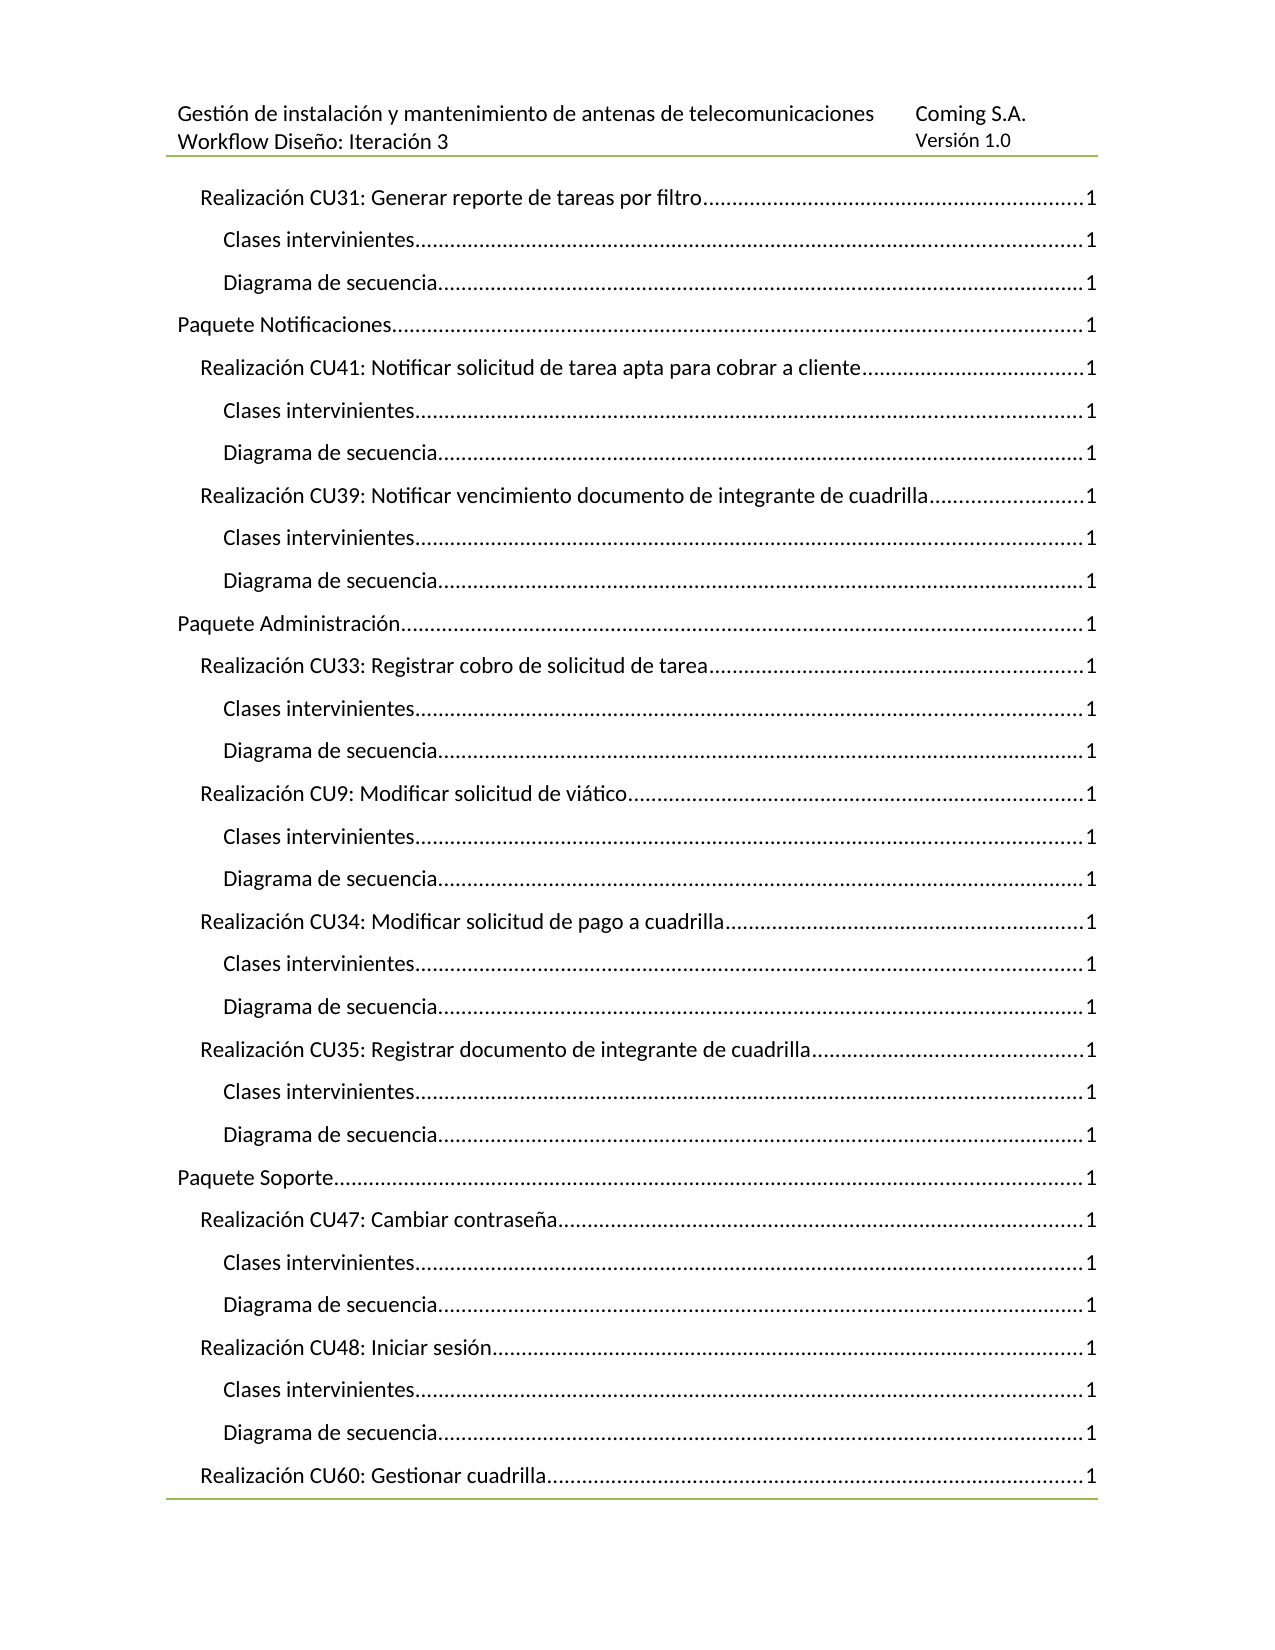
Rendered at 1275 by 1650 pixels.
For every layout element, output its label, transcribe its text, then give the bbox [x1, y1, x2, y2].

text Paquete Administración 1 [177, 609, 1098, 637]
text Realización CU34: Modificar solicitud de pago a cuadrilla 1 [200, 907, 1098, 935]
text Diagrama de secuencia 1 [223, 268, 1098, 296]
text Clases intervinientes 1 [223, 694, 1098, 722]
text Realización CU48: Iniciar sesión 1 [200, 1333, 1098, 1361]
text Realización CU9: Modificar solicitud de viático 1 [200, 779, 1098, 807]
text Paquete Notificaciones 1 [177, 311, 1098, 338]
text Clases intervinientes 1 [223, 1376, 1098, 1404]
text Realización CU47: Cambiar contraseña 1 [200, 1205, 1098, 1233]
text Realización CU35: Registrar documento de integrante de cuadrilla 1 [200, 1035, 1098, 1063]
text Clases intervinientes 1 [223, 949, 1098, 978]
text Diagrama de secuencia 1 [223, 1120, 1098, 1148]
text Clases intervinientes 1 [223, 396, 1098, 424]
text Realización CU33: Registrar cobro de solicitud de tarea 1 [200, 651, 1098, 679]
text Clases intervinientes 1 [223, 1248, 1098, 1276]
text Diagrama de secuencia 1 [223, 992, 1098, 1020]
text Clases intervinientes 1 [223, 523, 1098, 552]
text Realización CU41: Notificar solicitud de tarea apta para cobrar a cliente 1 [200, 353, 1098, 381]
text Diagrama de secuencia 1 [223, 566, 1098, 594]
text Clases intervinientes 1 [223, 225, 1098, 253]
text Diagrama de secuencia 1 [223, 1290, 1098, 1318]
text Realización CU31: Generar reporte de tareas por filtro 1 [200, 183, 1098, 211]
text Realización CU39: Notificar vencimiento documento de integrante de cuadrilla 1 [200, 481, 1098, 509]
text Realización CU60: Gestionar cuadrilla 1 [200, 1461, 1098, 1489]
text Diagrama de secuencia 1 [223, 438, 1098, 466]
text Diagrama de secuencia 1 [223, 1418, 1098, 1446]
text Diagrama de secuencia 1 [223, 737, 1098, 764]
text Diagrama de secuencia 1 [223, 864, 1098, 892]
text Clases intervinientes 1 [223, 822, 1098, 850]
text Paquete Soporte 1 [177, 1163, 1098, 1191]
text Clases intervinientes 1 [223, 1077, 1098, 1105]
